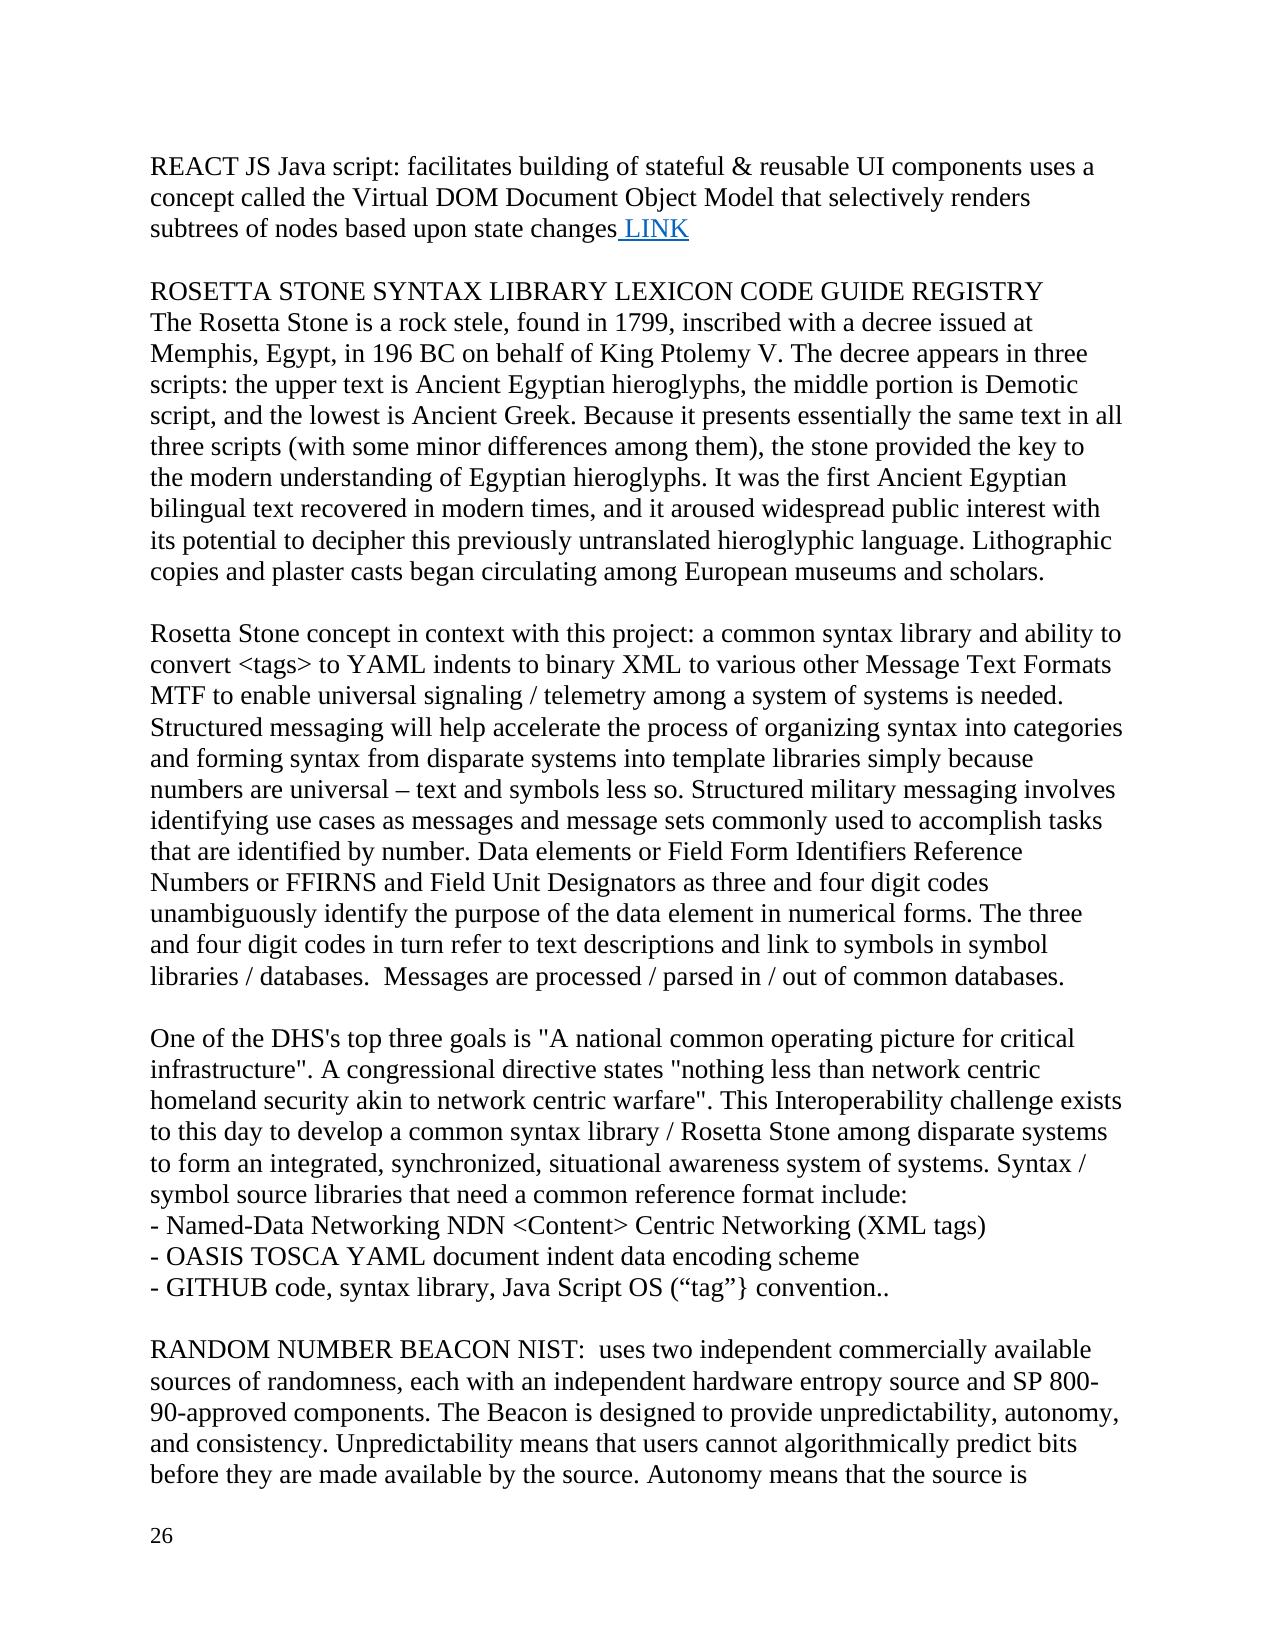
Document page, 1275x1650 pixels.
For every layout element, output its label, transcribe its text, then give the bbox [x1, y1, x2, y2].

text REACT JS Java script: facilitates building of stateful & reusable UI components uses a concept called the Virtual DOM Document Object Model that selectively renders subtrees of nodes based upon state changes LINK [150, 150, 1125, 243]
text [150, 1333, 1125, 1489]
text ROSETTA STONE SYNTAX LIBRARY LEXICON CODE GUIDE REGISTRY [150, 274, 1125, 306]
text Rosetta Stone concept in context with this project: a common syntax library and ability to convert <tags> to YAML indents to binary XML to various other Message Text Formats MTF to enable universal signaling / telemetry among a system of systems is needed. Structured messaging will help accelerate the process of organizing syntax into categories and forming syntax from disparate systems into template libraries simply because numbers are universal – text and symbols less so. Structured military messaging involves identifying use cases as messages and message sets commonly used to accomplish tasks that are identified by number. Data elements or Field Form Identifiers Reference Numbers or FFIRNS and Field Unit Designators as three and four digit codes unambiguously identify the purpose of the data element in numerical forms. The three and four digit codes in turn refer to text descriptions and link to symbols in symbol libraries / databases. Messages are processed / parsed in / out of common databases. [150, 617, 1125, 991]
text One of the DHS's top three goals is "A national common operating picture for critical infrastructure". A congressional directive states "nothing less than network centric homeland security akin to network centric warfare". This Interoperability challenge exists to this day to develop a common syntax library / Rosetta Stone among disparate systems to form an integrated, synchronized, situational awareness system of systems. Syntax / symbol source libraries that need a common reference format include: [150, 1022, 1125, 1209]
text The Rosetta Stone is a rock stele, found in 1799, inscribed with a decree issued at Memphis, Egypt, in 196 BC on behalf of King Ptolemy V. The decree appears in three scripts: the upper text is Ancient Egyptian hieroglyphs, the middle portion is Demotic script, and the lowest is Ancient Greek. Because it presents essentially the same text in all three scripts (with some minor differences among them), the stone provided the key to the modern understanding of Egyptian hieroglyphs. It was the first Ancient Egyptian bilingual text recovered in modern times, and it aroused widespread public interest with its potential to decipher this previously untranslated hieroglyphic language. Lithographic copies and plaster casts began circulating among European museums and scholars. [150, 306, 1125, 586]
text - OASIS TOSCA YAML document indent data encoding scheme [150, 1240, 1125, 1271]
text - Named-Data Networking NDN <Content> Centric Networking (XML tags) [150, 1209, 1125, 1240]
text - GITHUB code, syntax library, Java Script OS (“tag”} convention.. [150, 1271, 1125, 1302]
